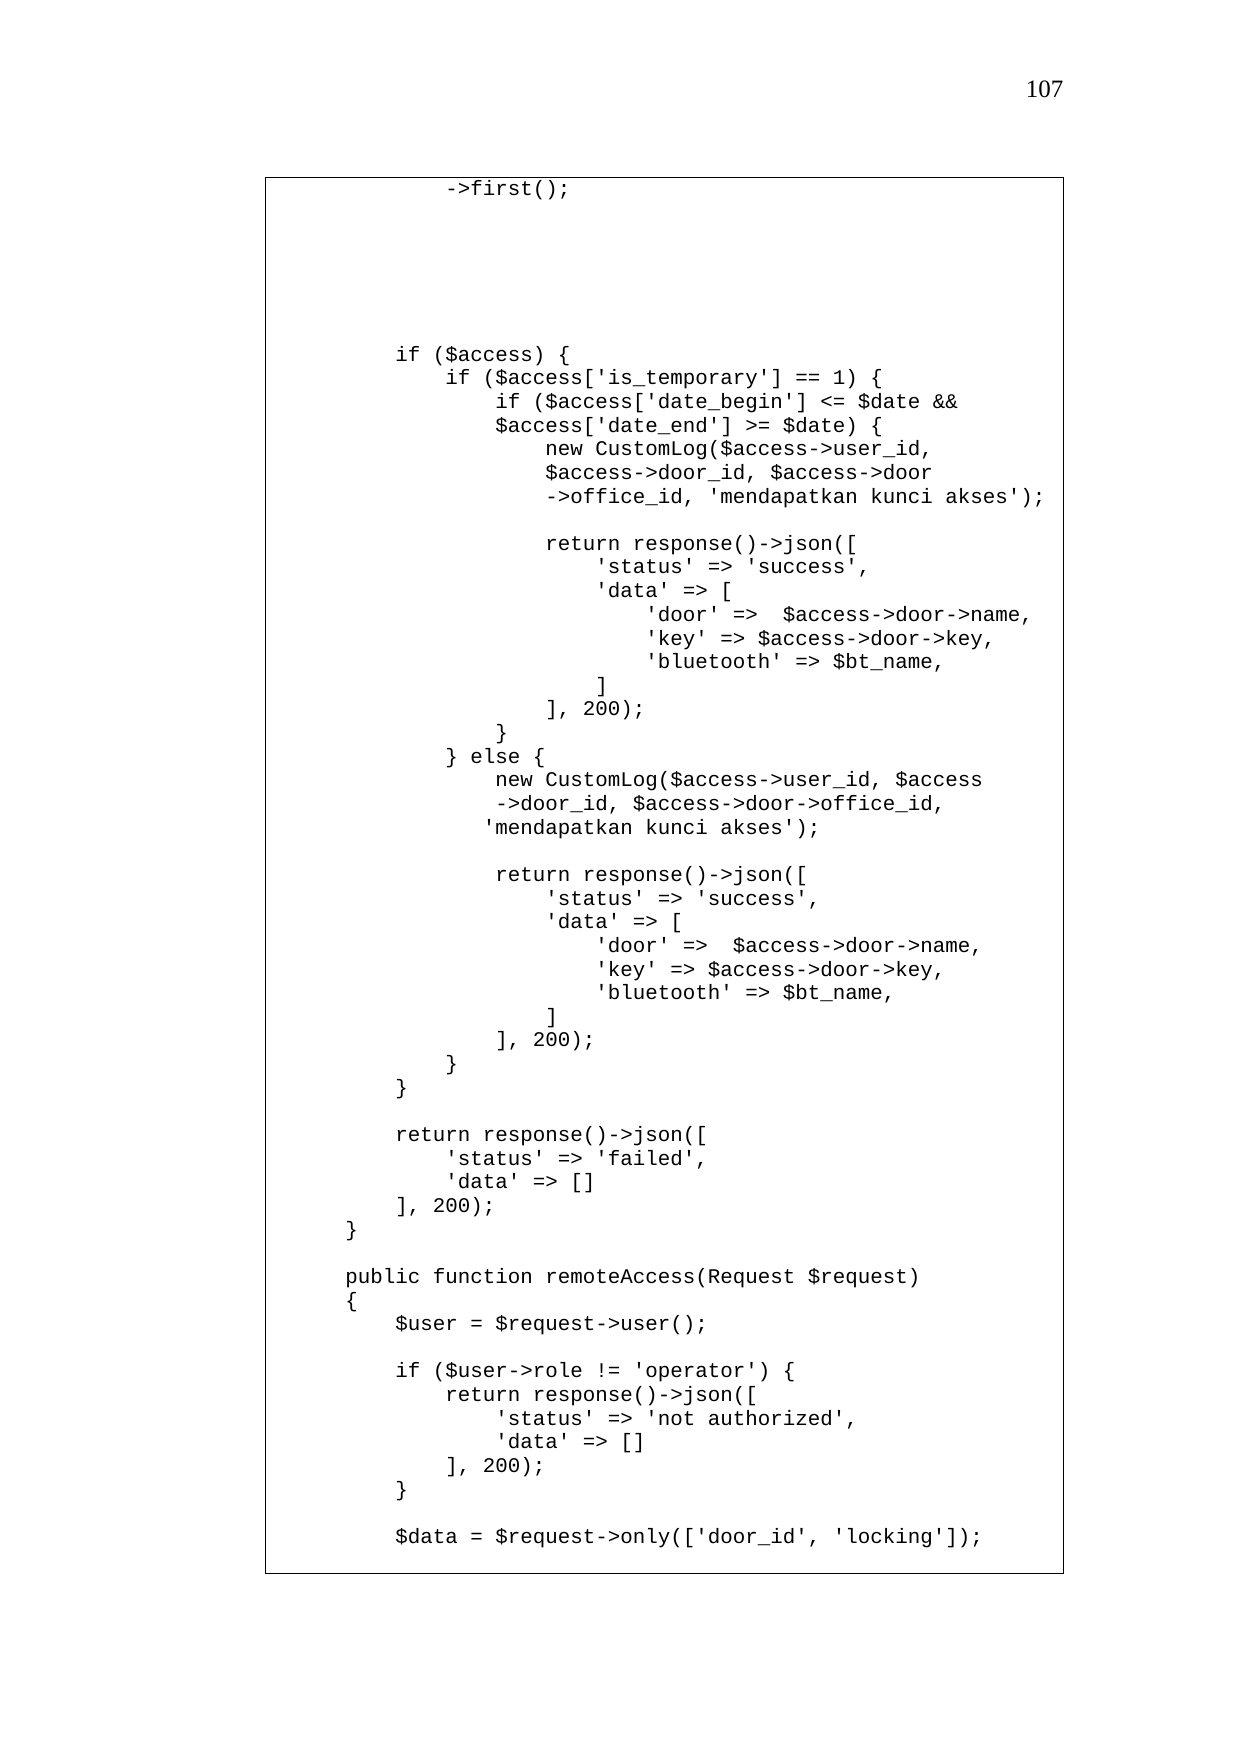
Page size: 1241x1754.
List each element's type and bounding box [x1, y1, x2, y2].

table_header [266, 178, 1063, 1573]
